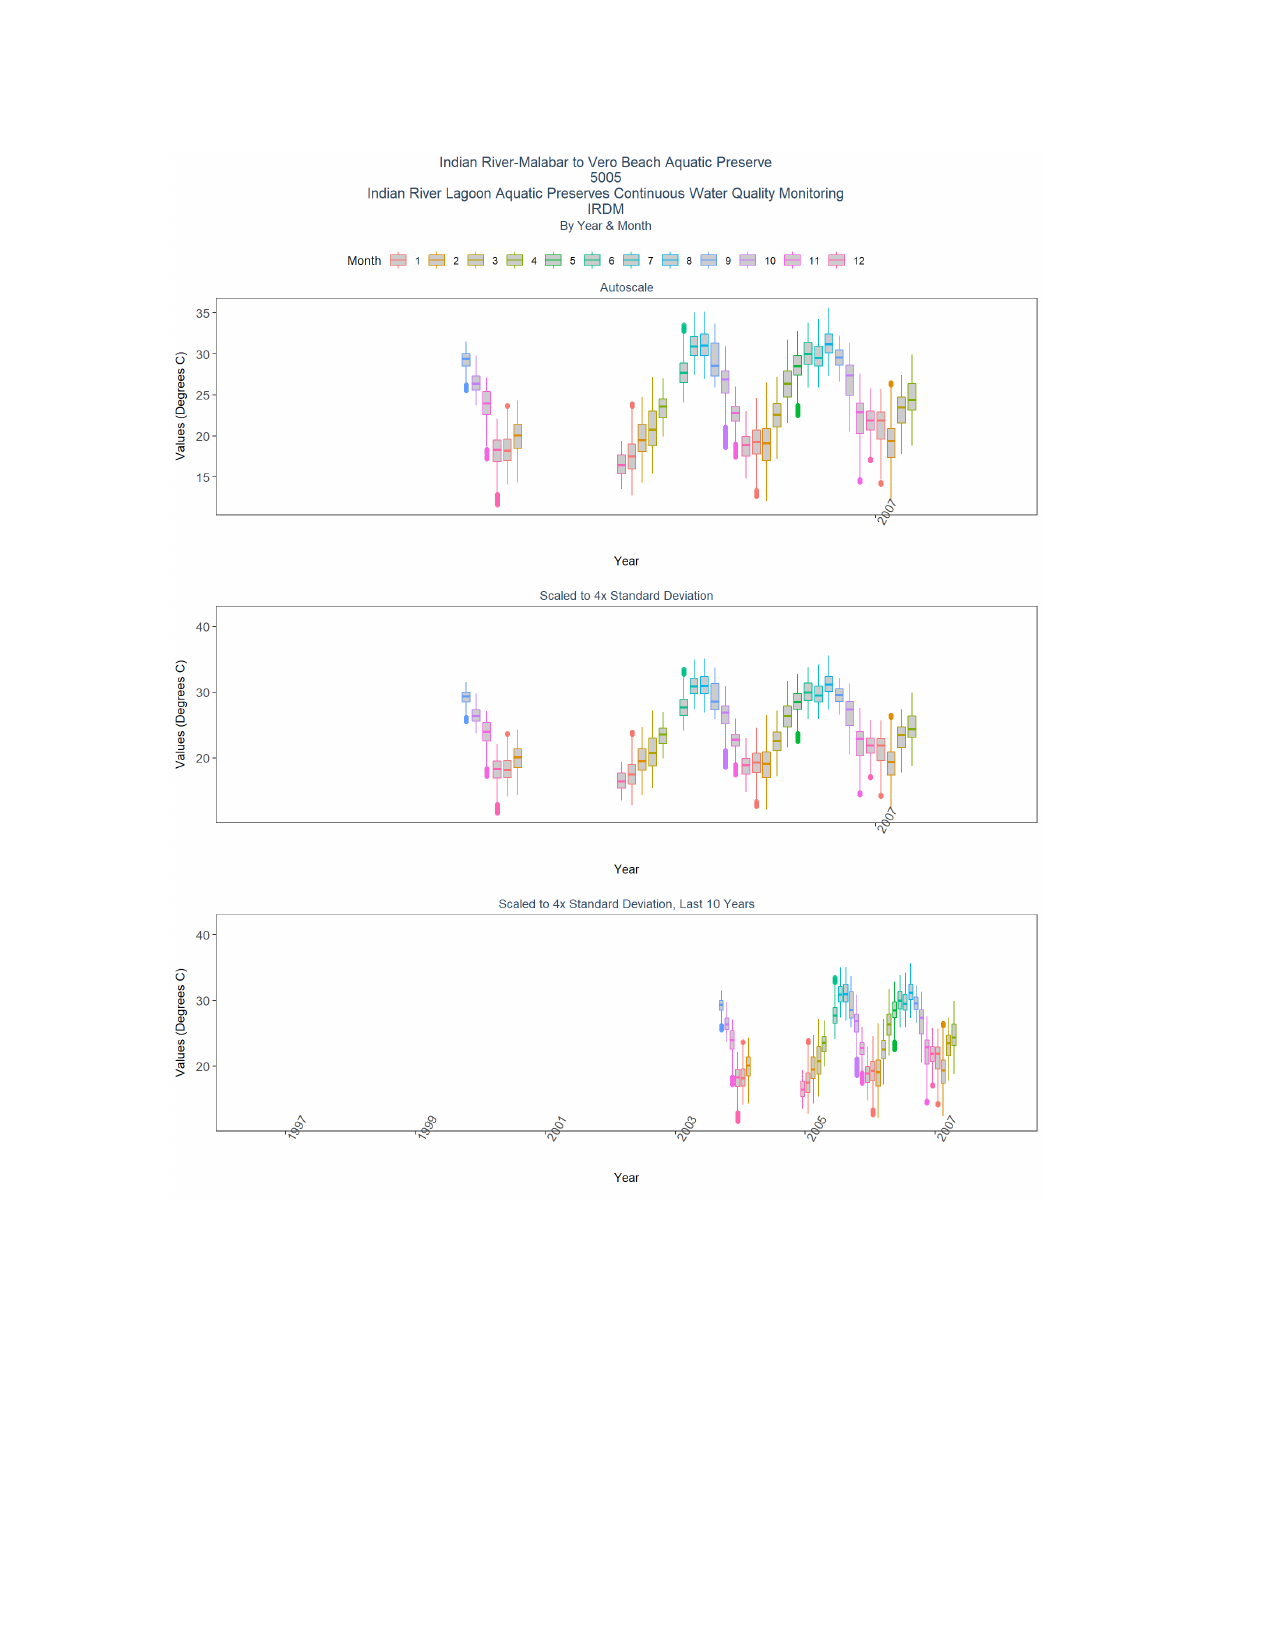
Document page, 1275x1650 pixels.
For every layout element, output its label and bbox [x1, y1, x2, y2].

picture [168, 150, 1044, 1200]
